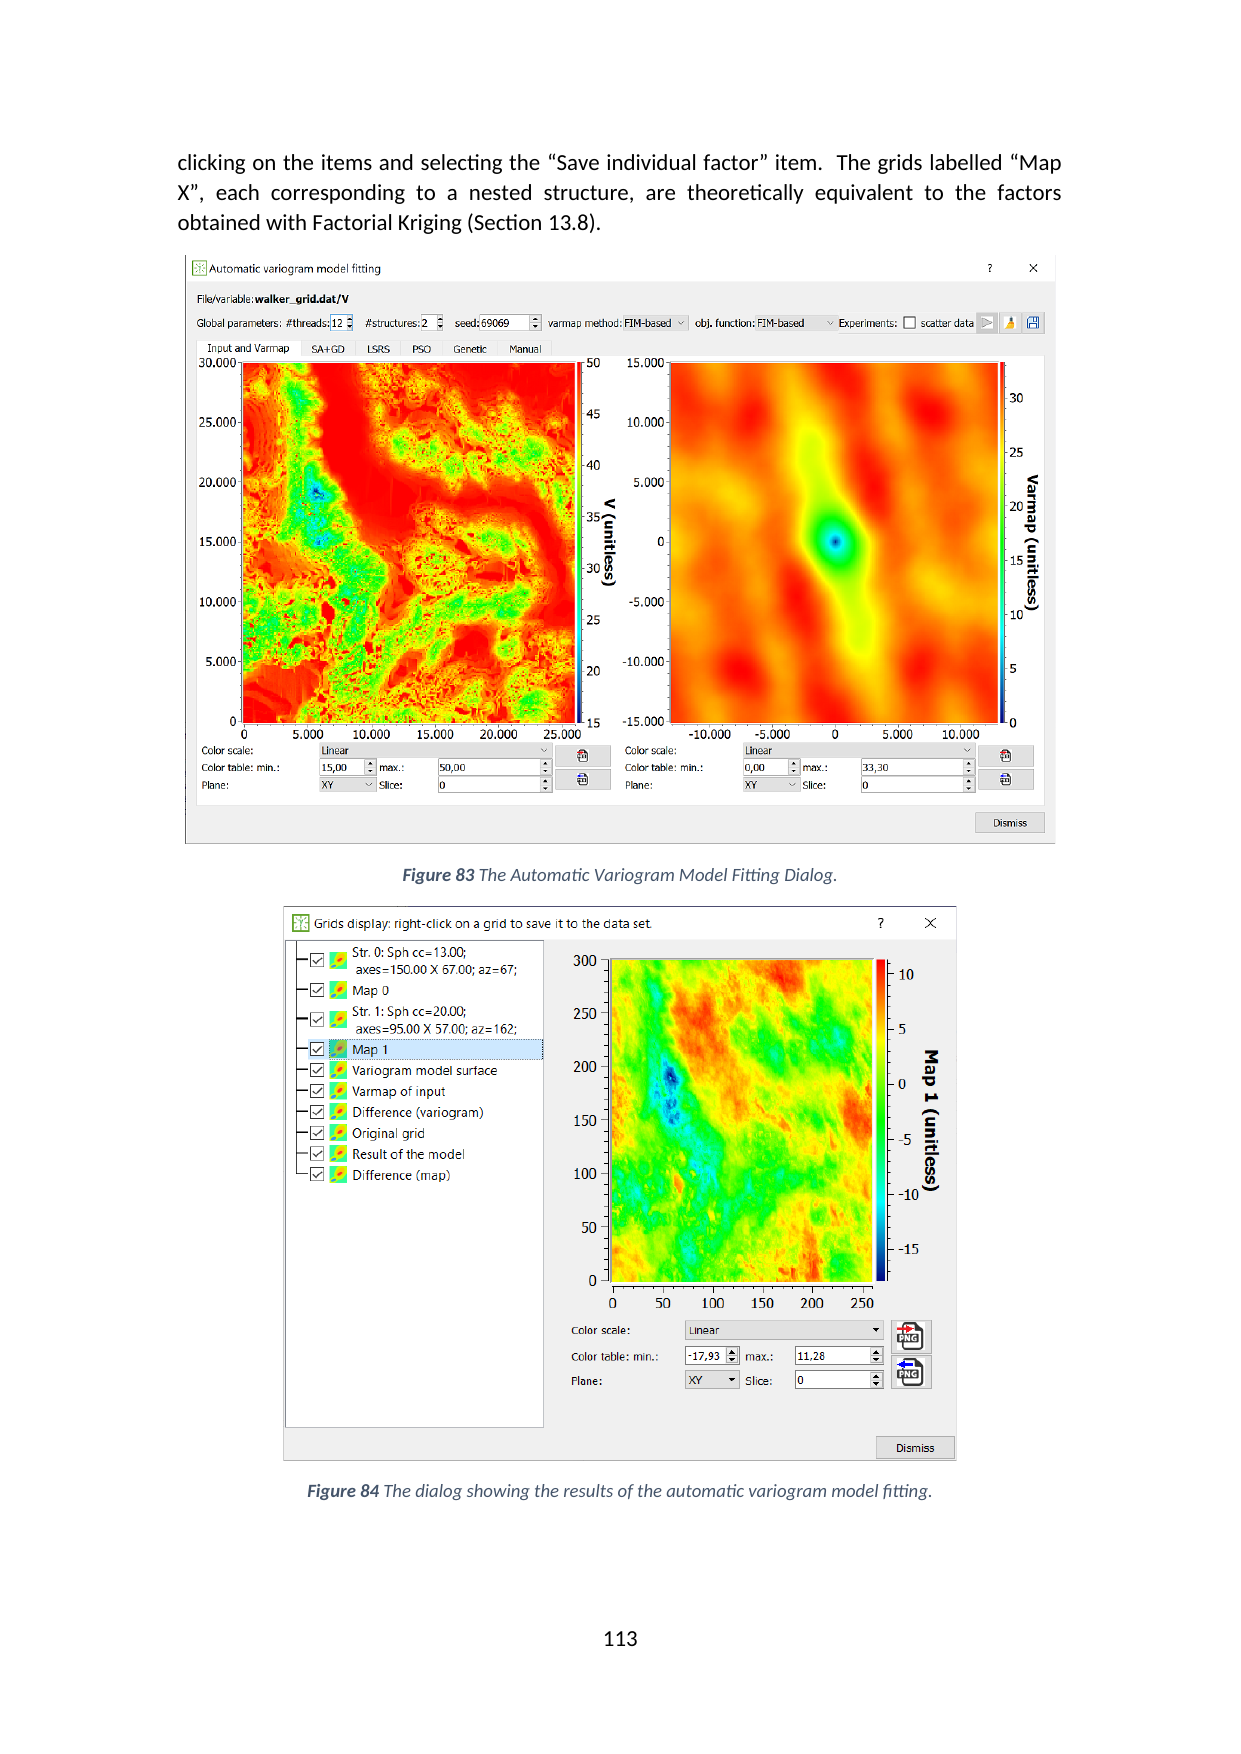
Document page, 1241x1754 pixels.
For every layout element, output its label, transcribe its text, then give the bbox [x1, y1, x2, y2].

text Figure 83 The Automatic Variogram Model Fitting Dialog. [177, 863, 1063, 886]
picture [185, 255, 1055, 844]
text Figure 84 The dialog showing the results of the automatic variogram model fitting. [177, 1479, 1063, 1502]
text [177, 148, 1063, 236]
picture [283, 906, 957, 1461]
